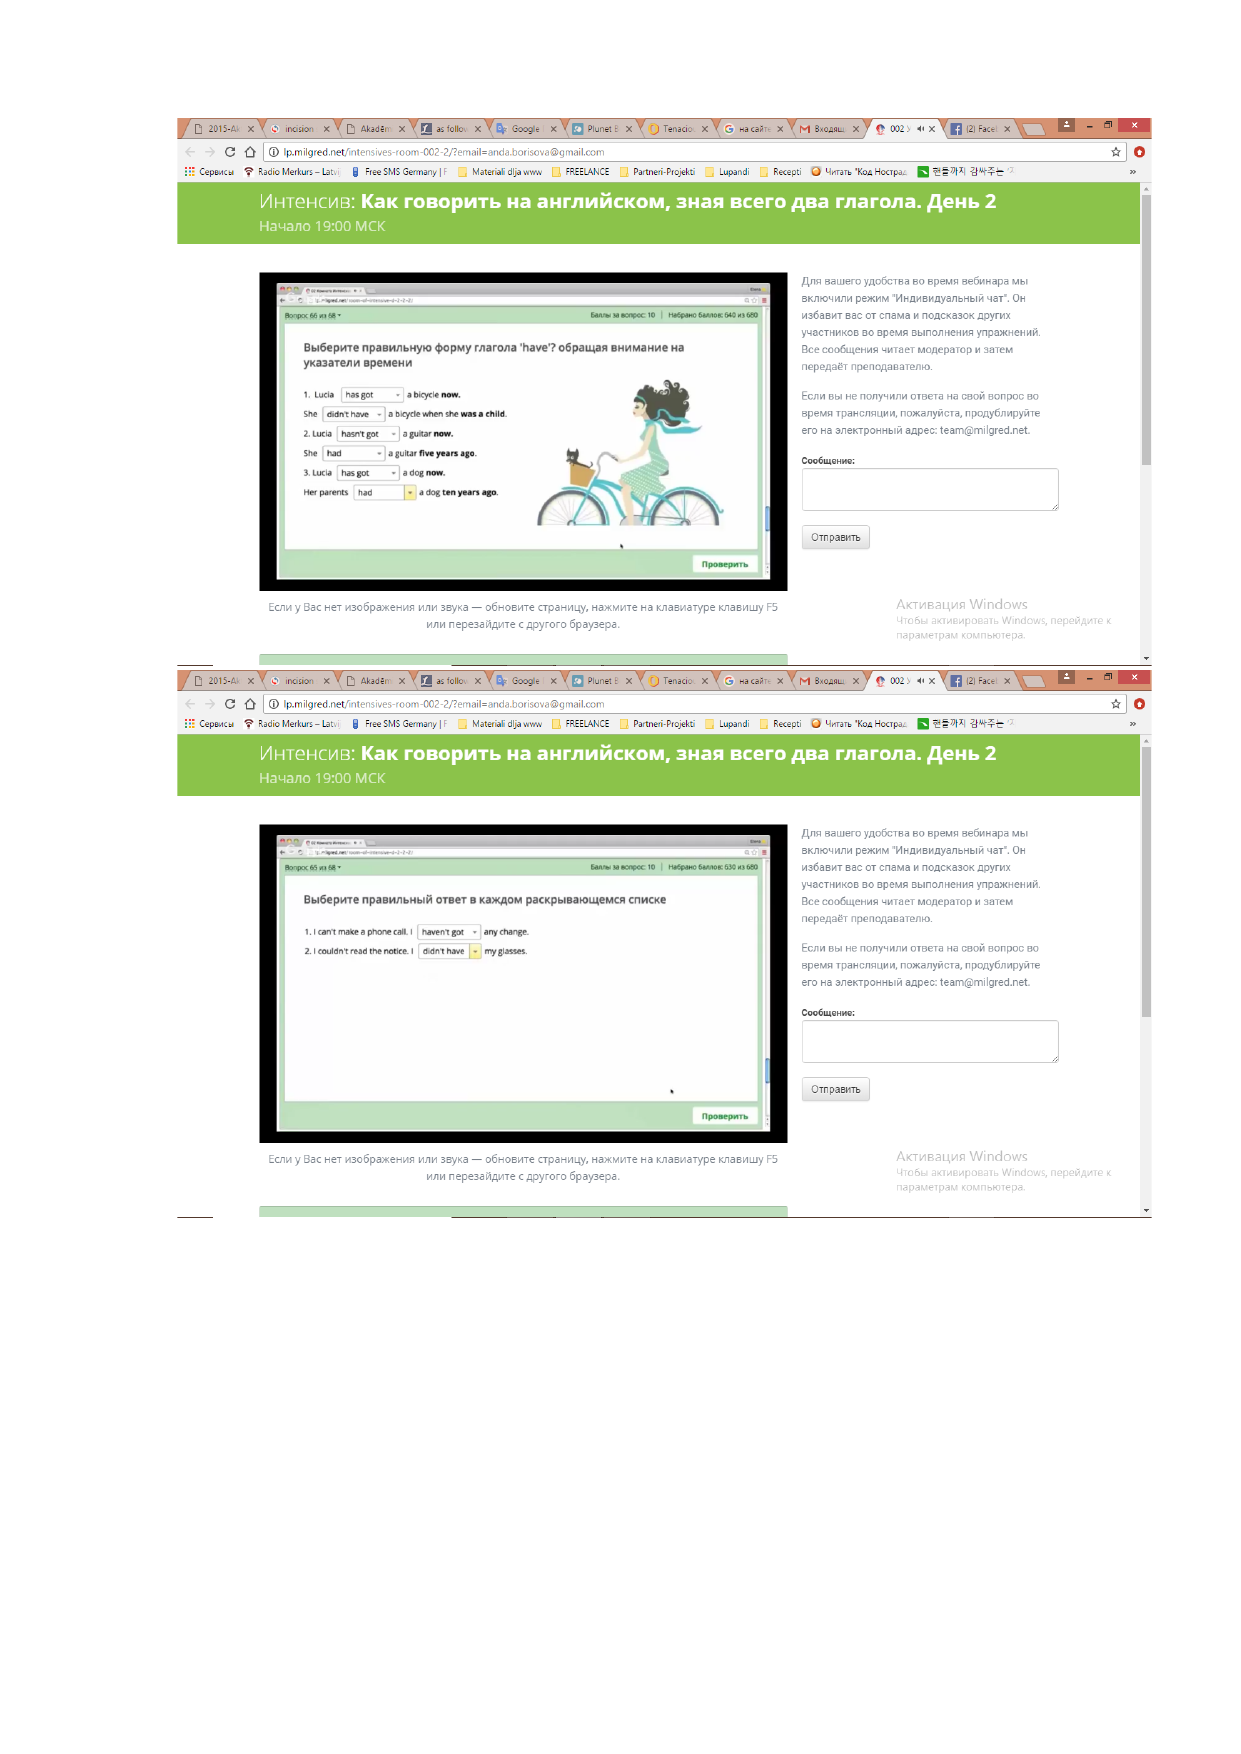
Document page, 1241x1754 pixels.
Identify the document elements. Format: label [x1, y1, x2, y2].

picture [177, 118, 1152, 666]
picture [177, 670, 1152, 1218]
